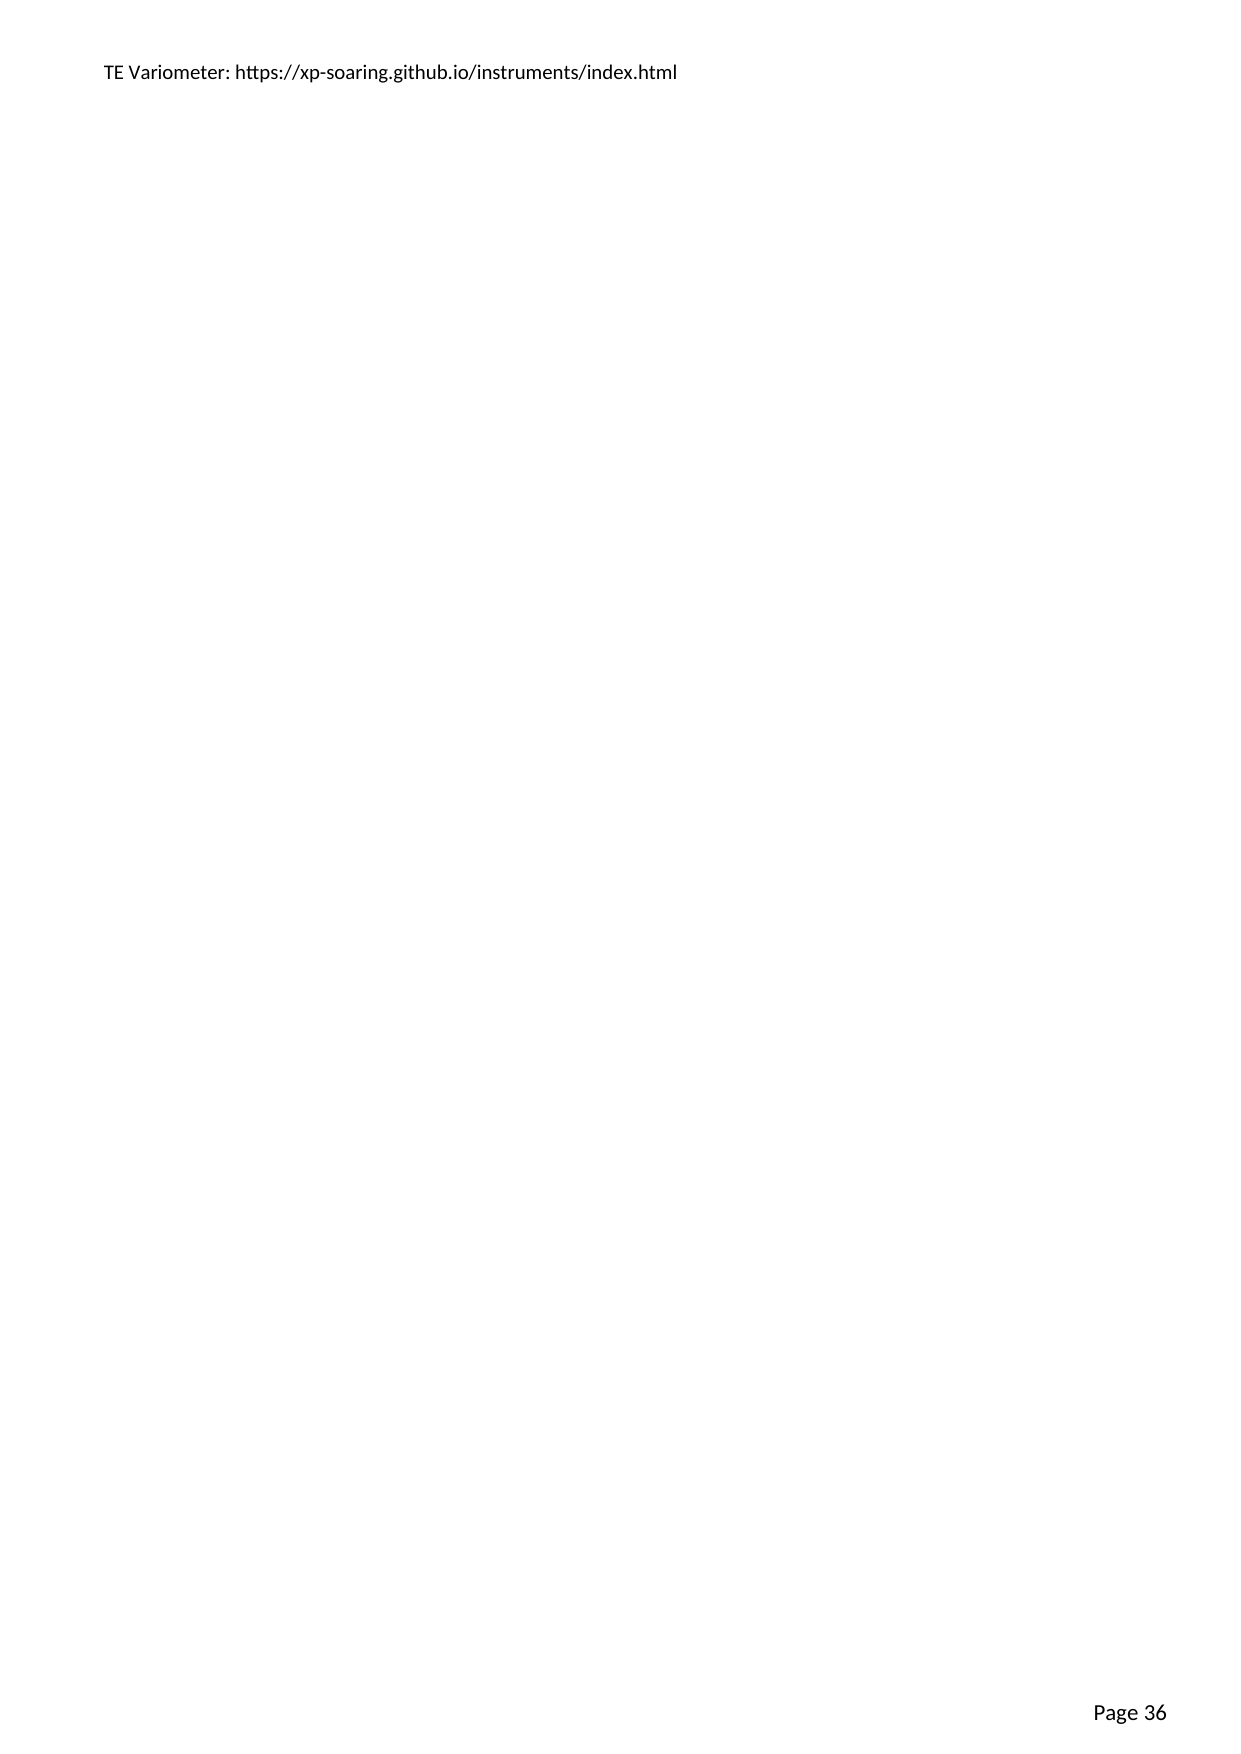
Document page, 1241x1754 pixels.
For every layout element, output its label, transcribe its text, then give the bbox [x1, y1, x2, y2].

text TE Variometer: https://xp-soaring.github.io/instruments/index.html [103, 59, 1167, 84]
